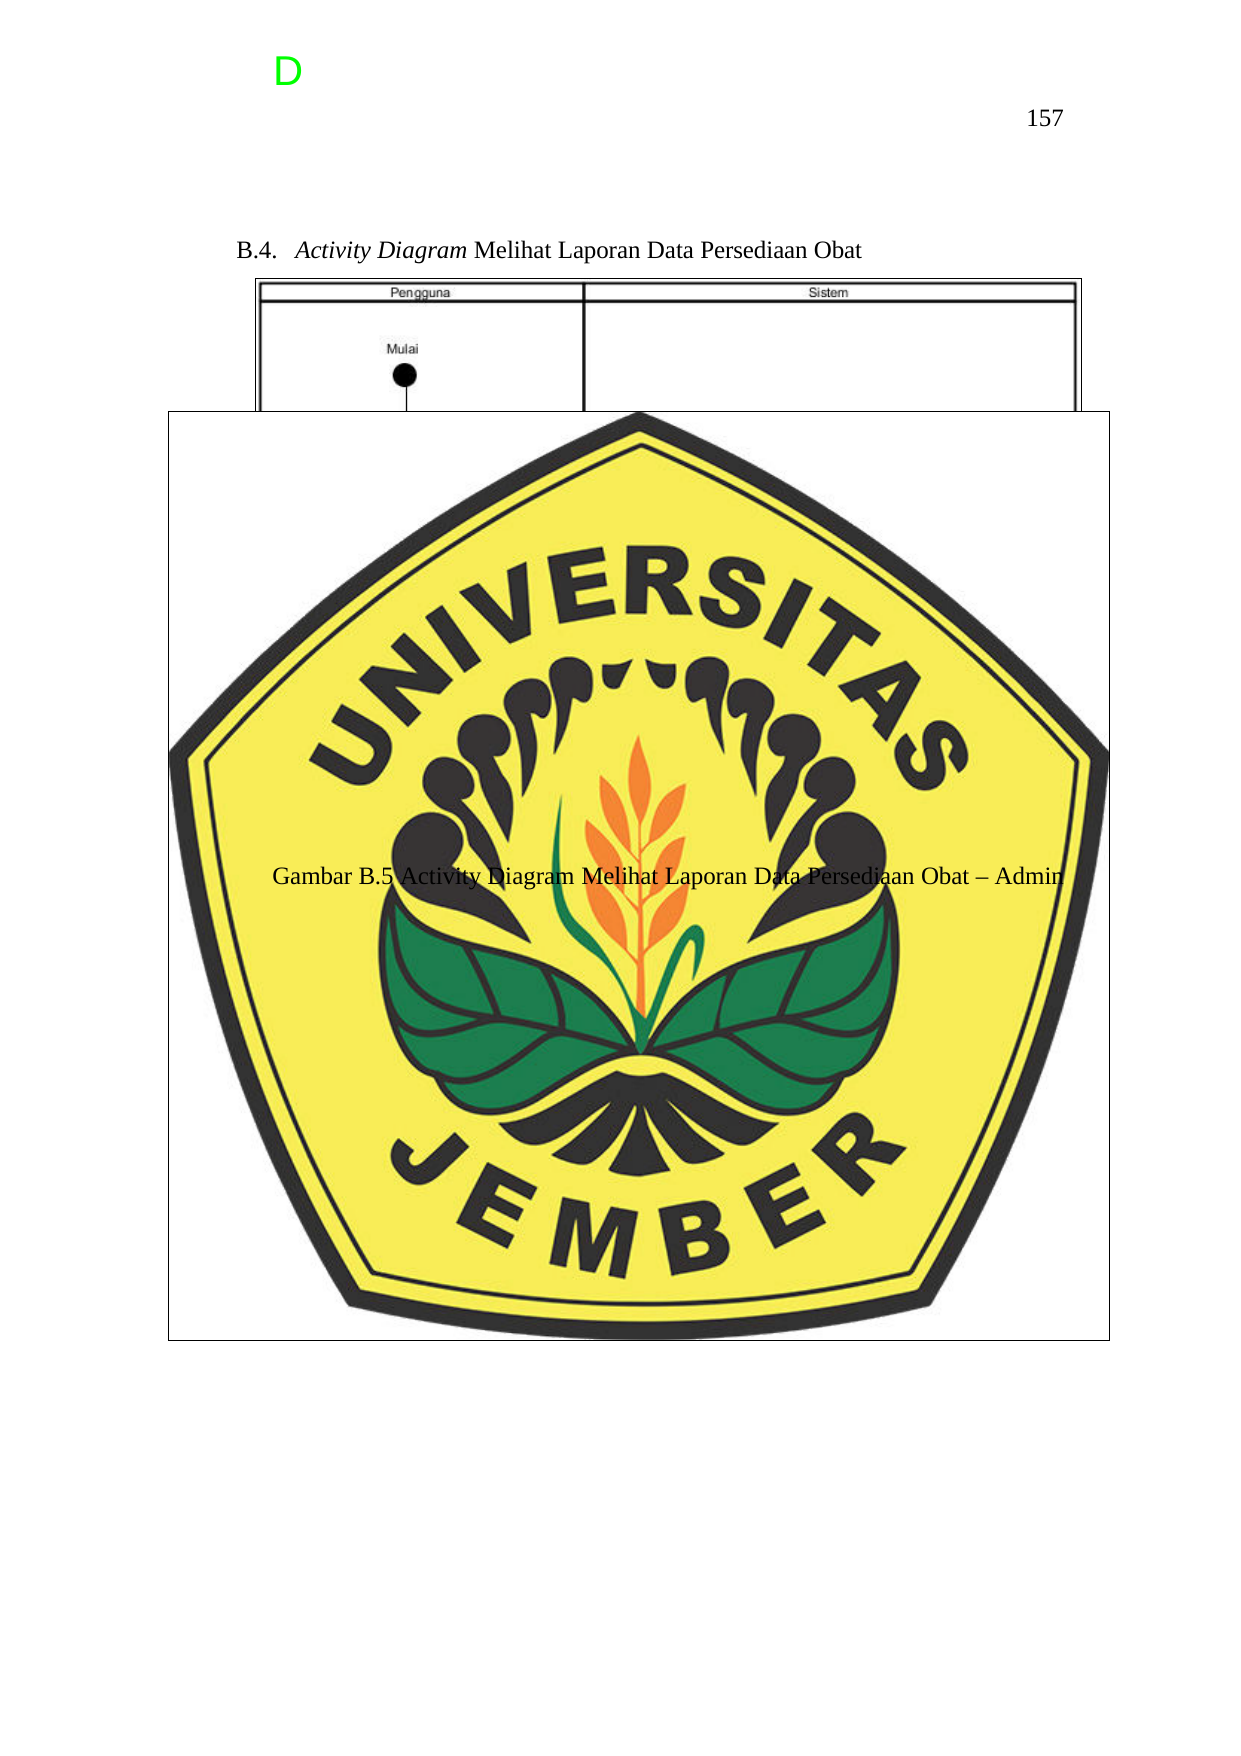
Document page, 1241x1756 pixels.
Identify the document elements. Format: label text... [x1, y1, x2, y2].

picture [169, 412, 1109, 1340]
list Activity Diagram Melihat Laporan Data Persediaan Obat [236, 235, 1103, 264]
picture [256, 279, 1081, 411]
